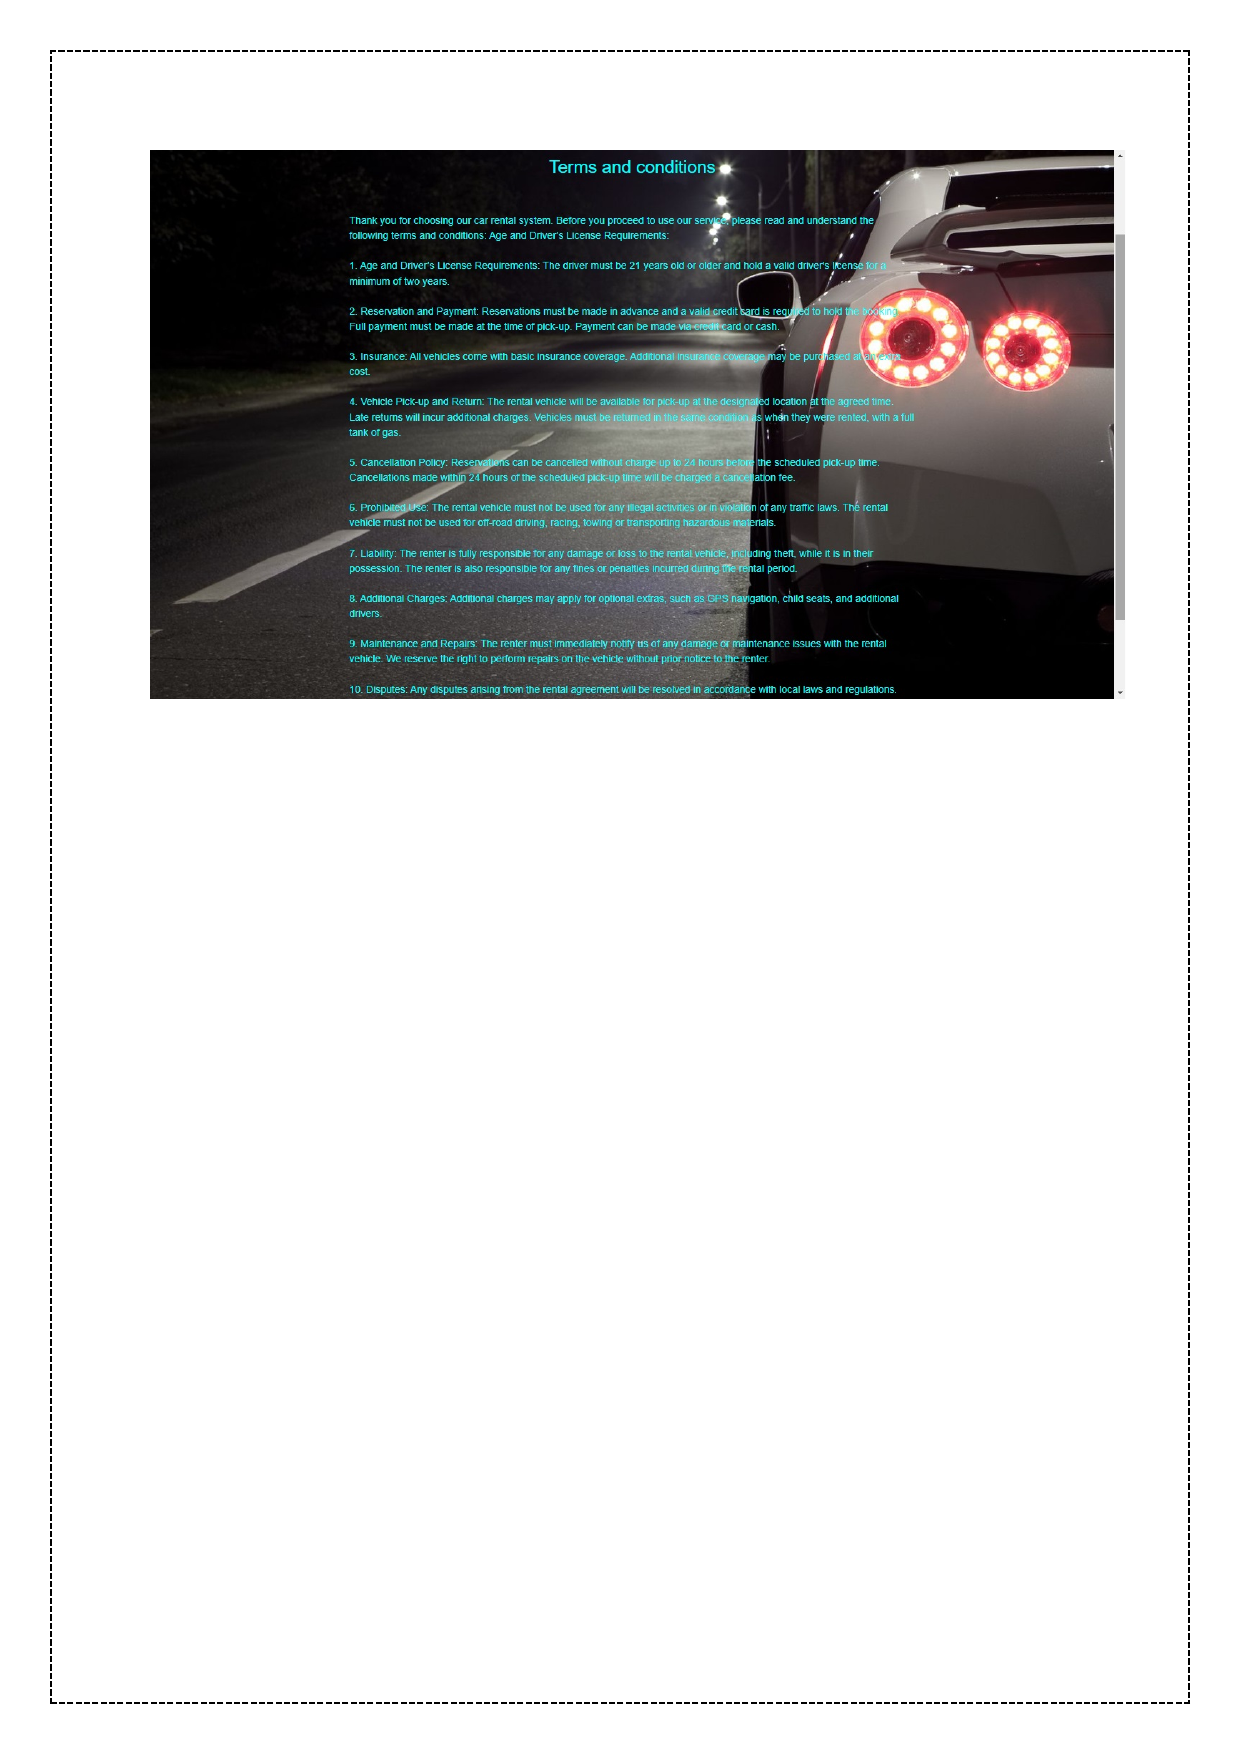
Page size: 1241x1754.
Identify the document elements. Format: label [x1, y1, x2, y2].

picture [150, 150, 1125, 699]
